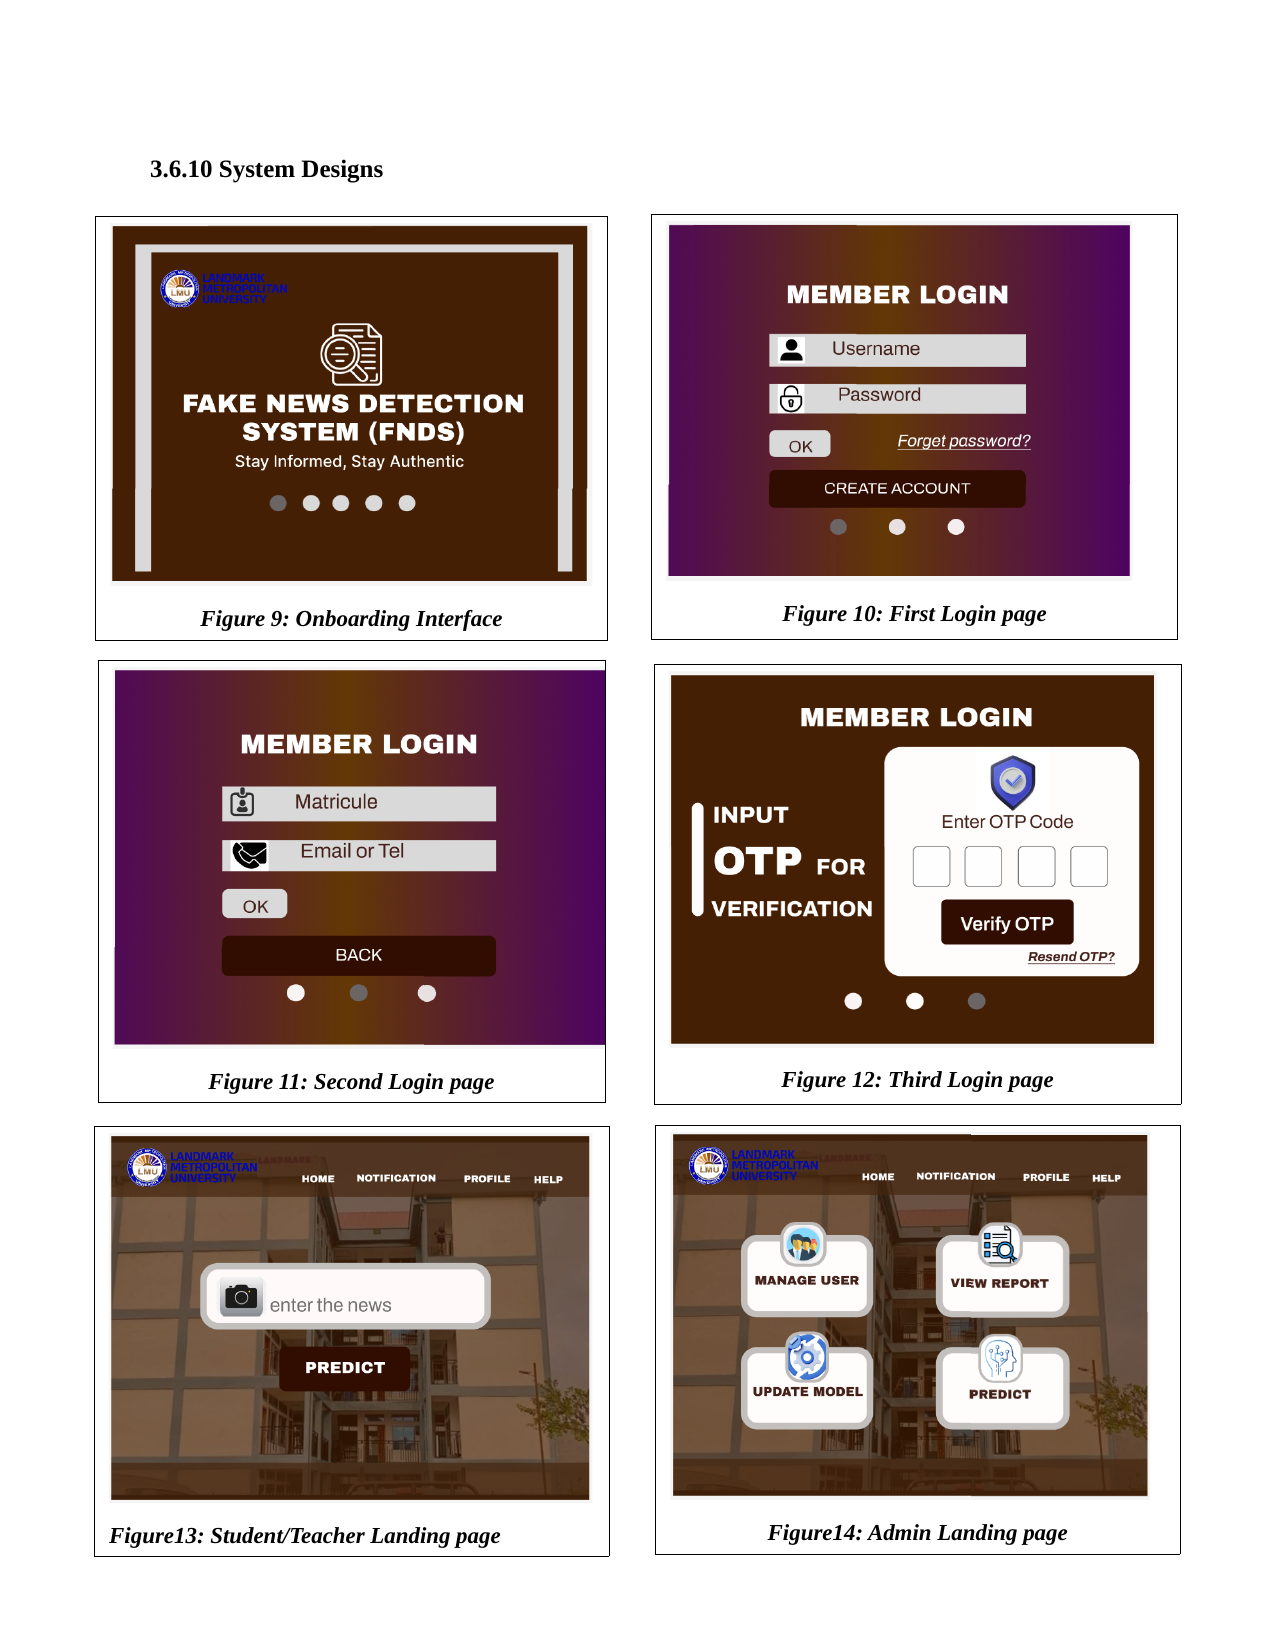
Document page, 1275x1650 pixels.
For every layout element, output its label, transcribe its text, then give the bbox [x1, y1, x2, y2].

picture [666, 221, 1133, 581]
subtitle 3.6.10 System Designs [150, 154, 1125, 183]
picture [110, 223, 593, 586]
picture [668, 671, 1158, 1048]
picture [108, 1133, 593, 1503]
picture [112, 667, 605, 1049]
picture [670, 1132, 1150, 1500]
